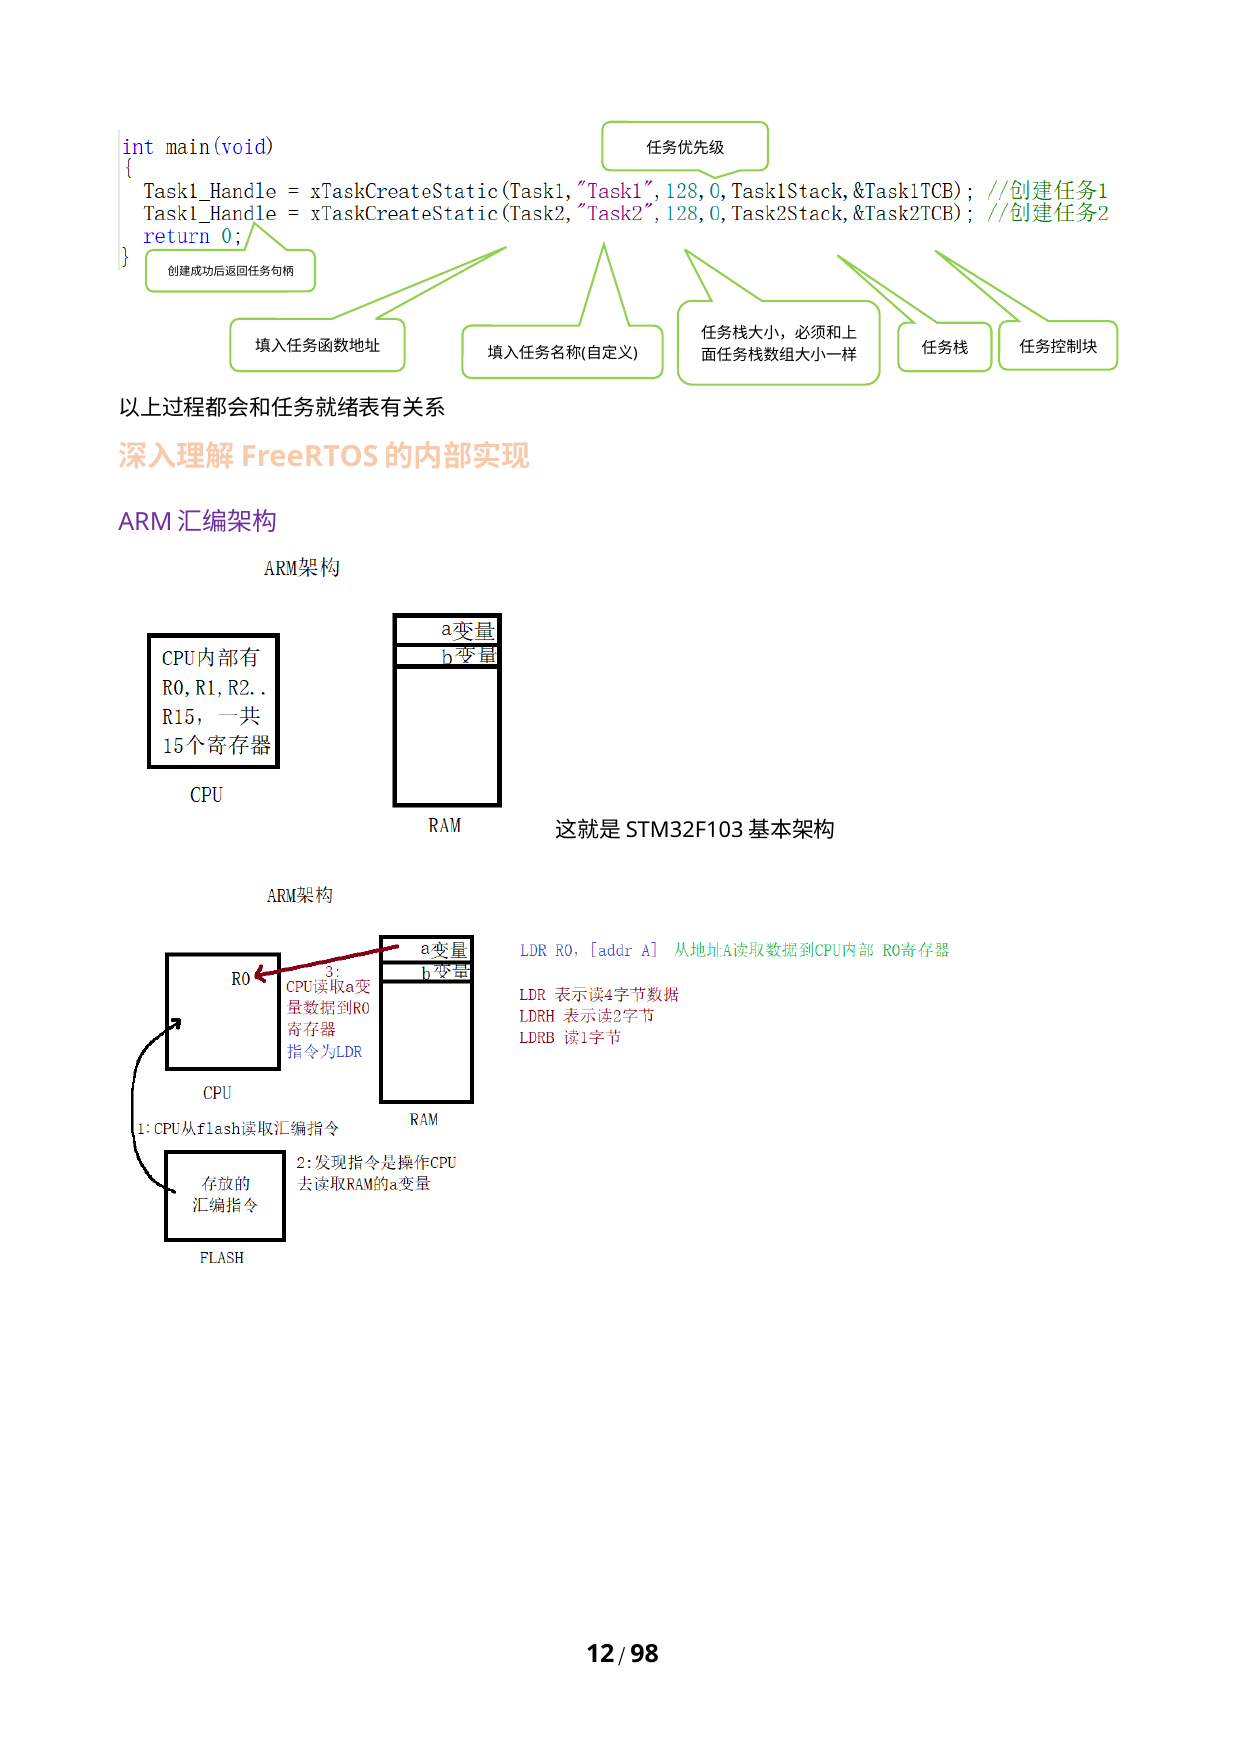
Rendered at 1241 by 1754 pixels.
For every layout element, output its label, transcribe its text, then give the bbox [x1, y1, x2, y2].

picture [118, 551, 524, 838]
text 深入理解FreeRTOS的内部实现 [118, 422, 1122, 487]
picture [604, 129, 766, 176]
picture [118, 876, 956, 1278]
picture [690, 255, 713, 271]
text ARM汇编架构 [118, 487, 1122, 552]
picture [118, 129, 1123, 271]
picture [454, 262, 475, 271]
picture [598, 251, 610, 271]
text 以上过程都会和任务就绪表有关系 [118, 389, 1122, 422]
picture [148, 226, 313, 271]
